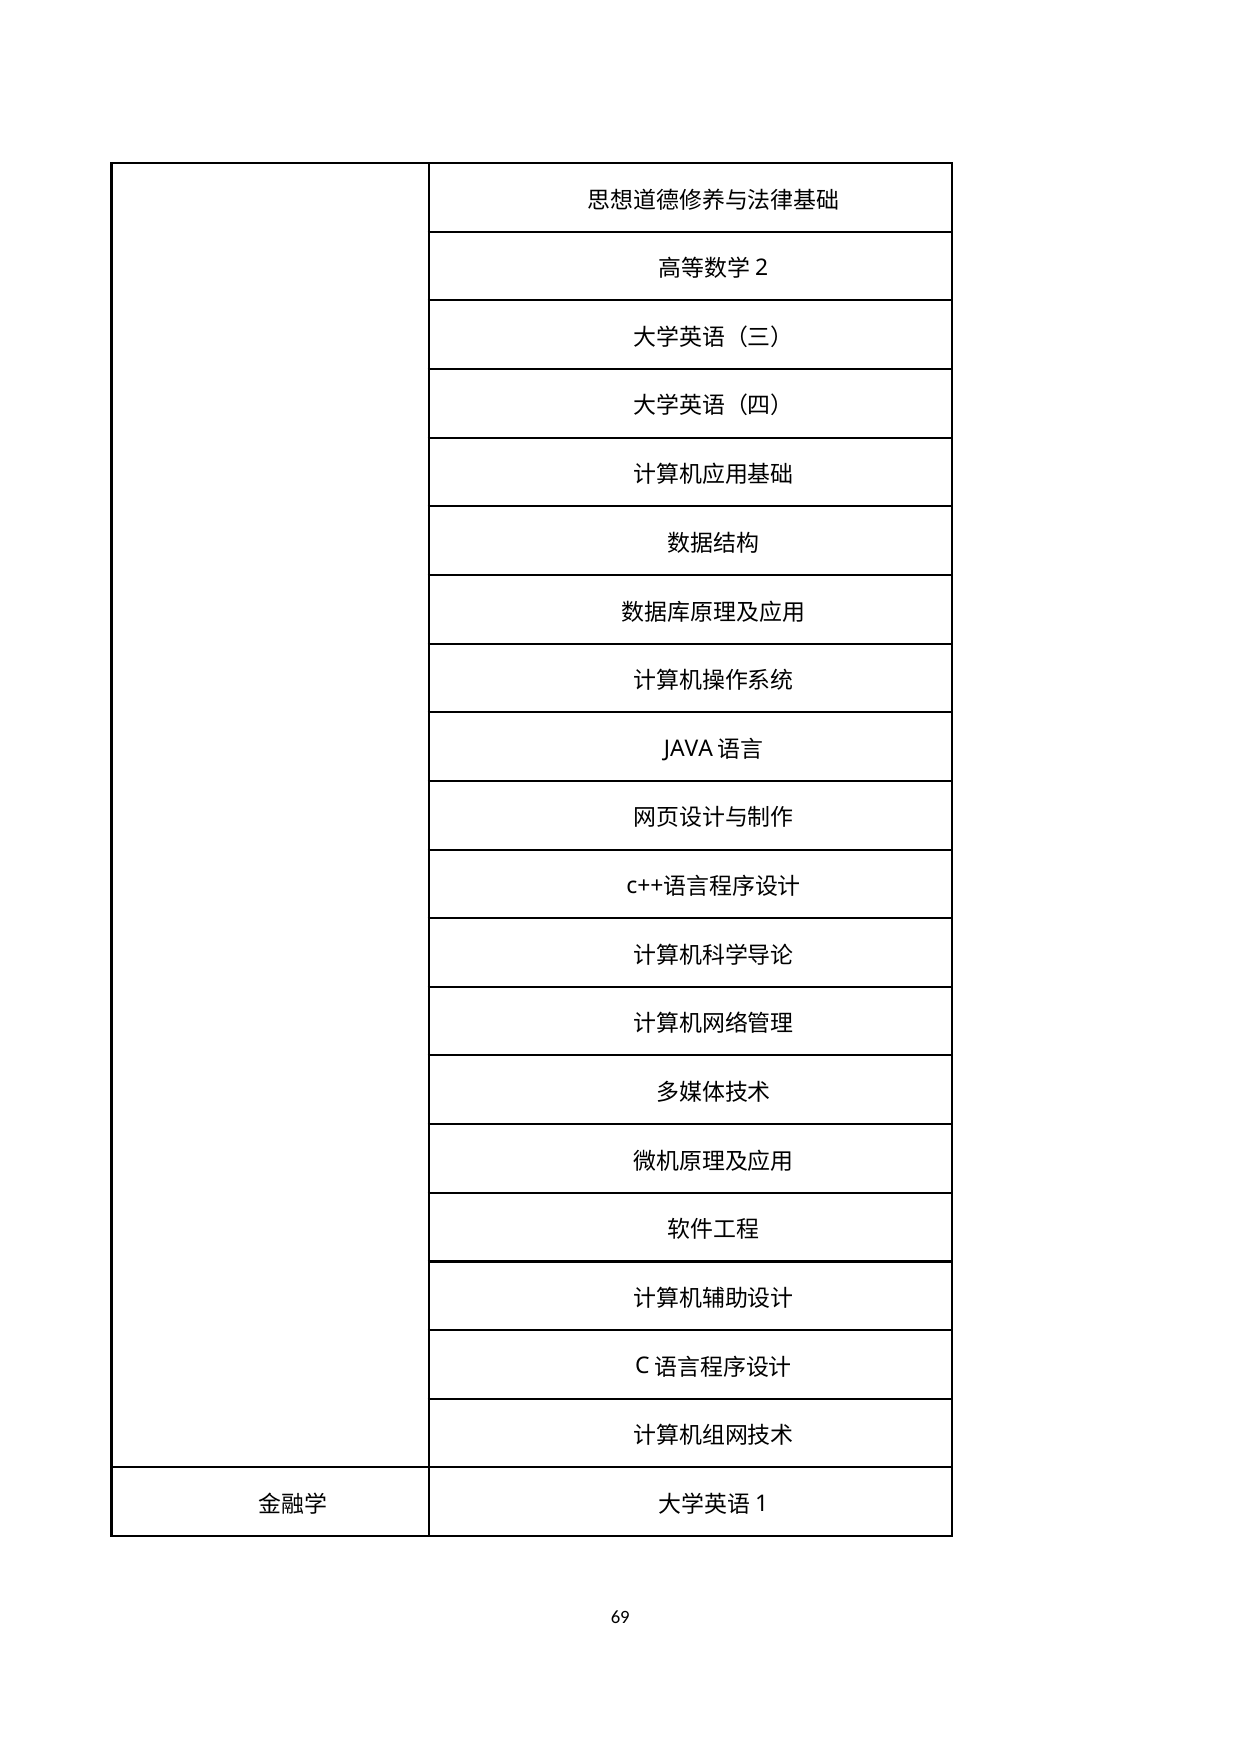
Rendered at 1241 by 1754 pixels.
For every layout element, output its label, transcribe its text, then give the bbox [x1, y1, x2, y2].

table_cell 数据库原理及应用 [430, 576, 951, 642]
table_cell 软件工程 [430, 1194, 951, 1260]
table_cell 思想道德修养与法律基础 [430, 164, 951, 231]
table_cell 计算机科学导论 [430, 919, 951, 986]
table_cell 计算机应用基础 [430, 439, 951, 505]
table_cell c++语言程序设计 [430, 851, 951, 917]
table_cell 数据结构 [430, 507, 951, 574]
table_cell 计算机网络管理 [430, 988, 951, 1054]
table_cell 大学英语1 [430, 1468, 951, 1535]
table_cell 计算机组网技术 [430, 1400, 951, 1466]
table_cell 大学英语（三） [430, 301, 951, 368]
table_cell 多媒体技术 [430, 1056, 951, 1123]
table_cell 计算机辅助设计 [430, 1263, 951, 1329]
table_cell 高等数学2 [430, 233, 951, 299]
table_cell 网页设计与制作 [430, 782, 951, 848]
table_cell JAVA语言 [430, 713, 951, 780]
table_cell 金融学 [113, 1468, 428, 1535]
table_cell 大学英语（四） [430, 370, 951, 437]
table_cell 微机原理及应用 [430, 1125, 951, 1192]
table_cell 计算机操作系统 [430, 645, 951, 711]
table_cell C语言程序设计 [430, 1331, 951, 1398]
